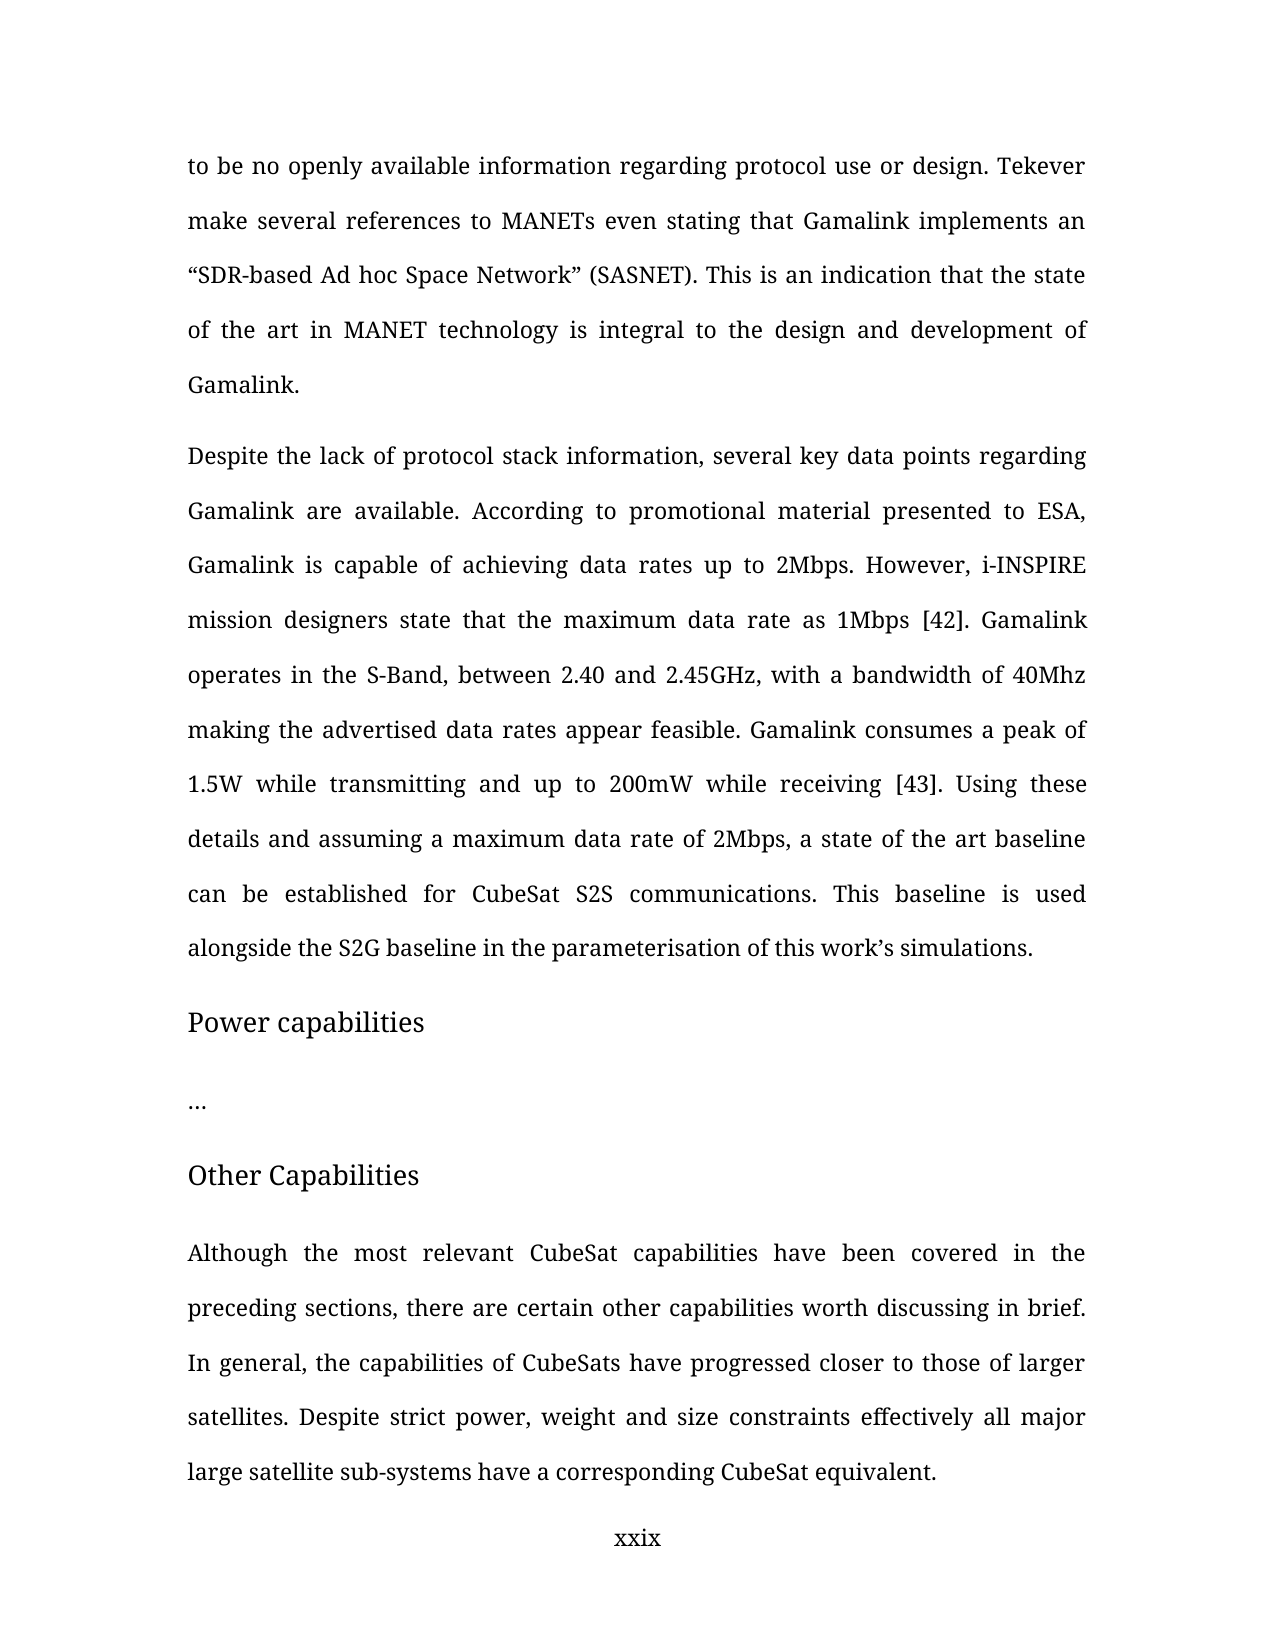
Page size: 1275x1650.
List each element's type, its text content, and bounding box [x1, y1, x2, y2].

text Although the most relevant CubeSat capabilities have been covered in the preceding sections, there are certain other capabilities worth discussing in brief. In general, the capabilities of CubeSats have progressed closer to those of larger satellites. Despite strict power, weight and size constraints effectively all major large satellite sub-systems have a corresponding CubeSat equivalent. [187, 1237, 1087, 1487]
text … [187, 1085, 1087, 1116]
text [187, 150, 1087, 400]
subtitle Other Capabilities [187, 1156, 1087, 1193]
text Despite the lack of protocol stack information, several key data points regarding Gamalink are available. According to promotional material presented to ESA, Gamalink is capable of achieving data rates up to 2Mbps. However, i-INSPIRE mission designers state that the maximum data rate as 1Mbps [42]. Gamalink operates in the S-Band, between 2.40 and 2.45GHz, with a bandwidth of 40Mhz making the advertised data rates appear feasible. Gamalink consumes a peak of 1.5W while transmitting and up to 200mW while receiving [43]. Using these details and assuming a maximum data rate of 2Mbps, a state of the art baseline can be established for CubeSat S2S communications. This baseline is used alongside the S2G baseline in the parameterisation of this work’s simulations. [187, 440, 1087, 963]
subtitle Power capabilities [187, 1004, 1087, 1041]
